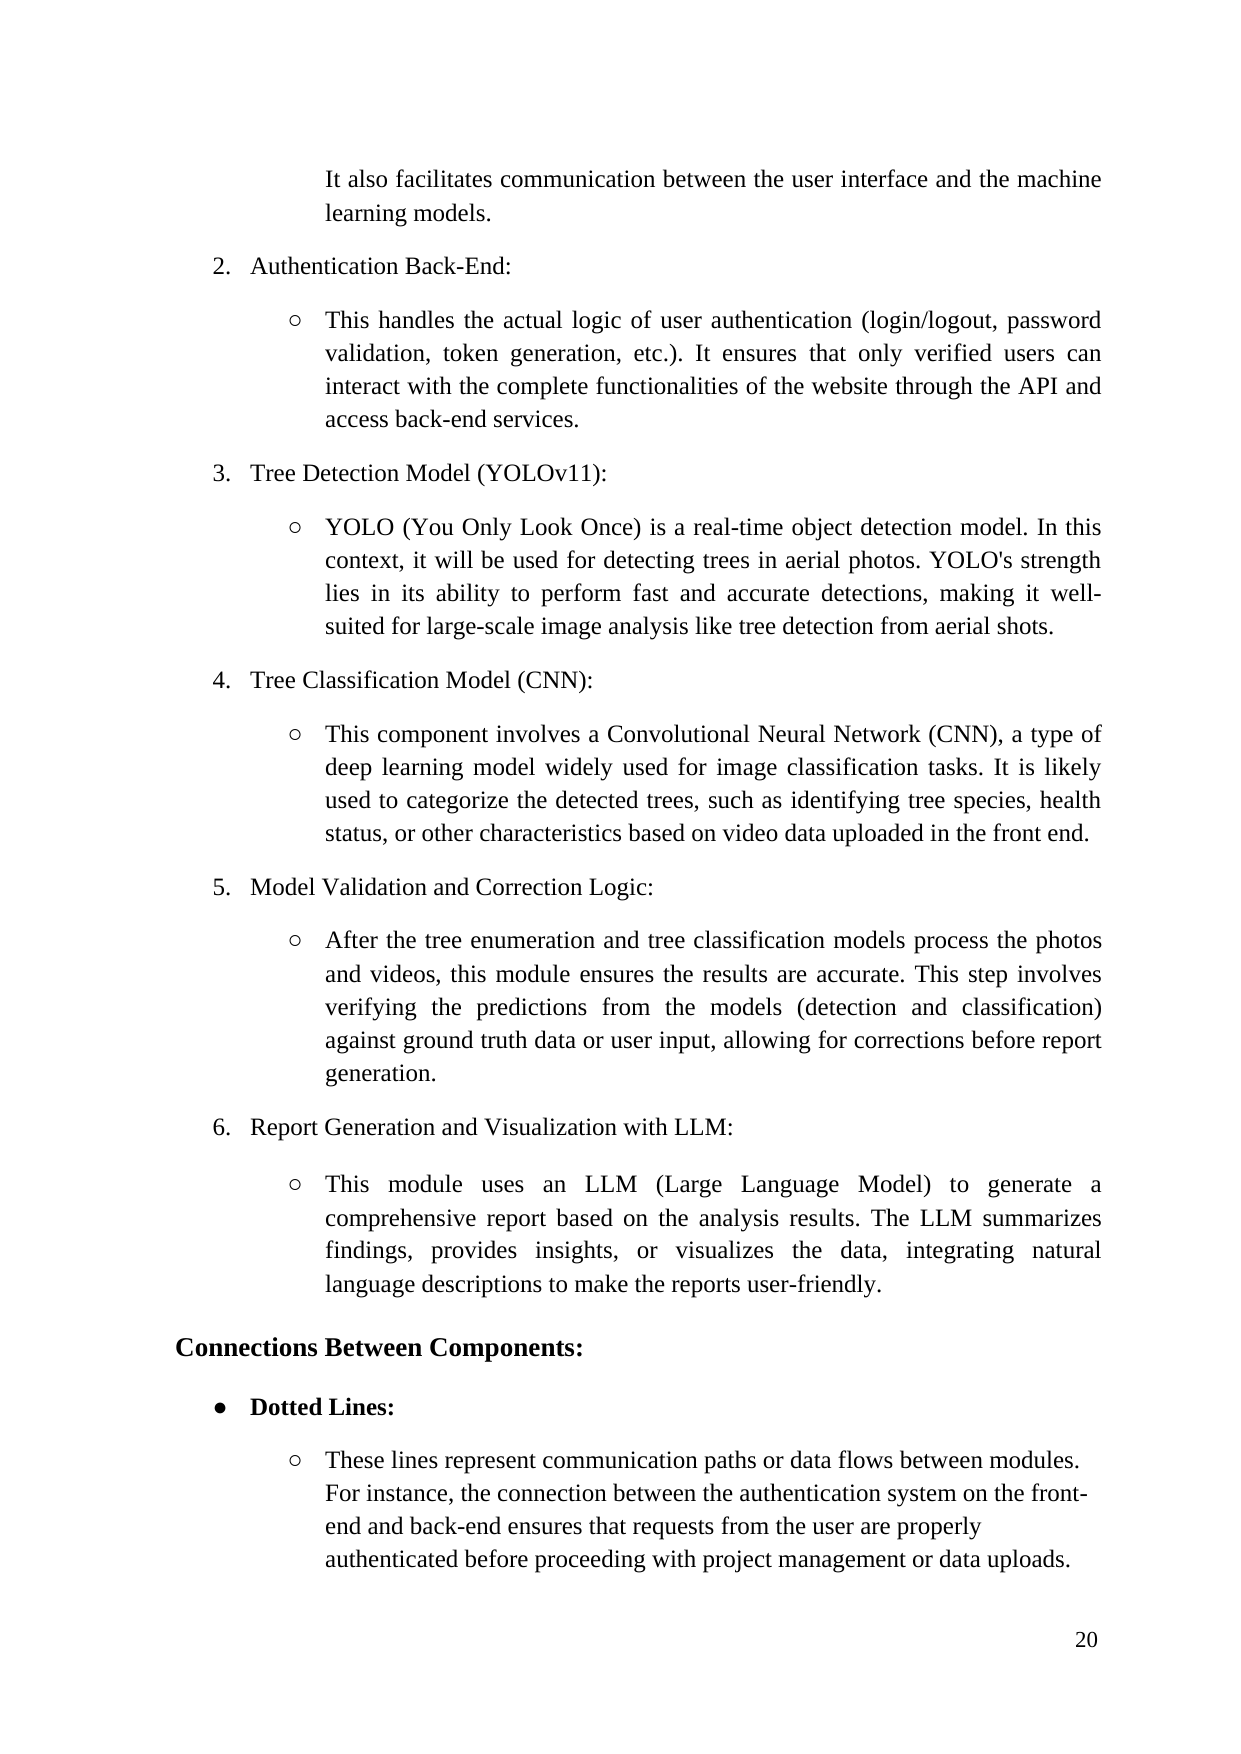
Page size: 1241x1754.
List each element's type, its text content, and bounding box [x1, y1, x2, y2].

list Dotted Lines: [212, 1392, 1103, 1420]
list These lines represent communication paths or data flows between modules. For instance, the connection between the authentication system on the front-end and back-end ensures that requests from the user are properly authenticated before proceeding with project management or data uploads. [287, 1445, 1103, 1573]
list Model Validation and Correction Logic: [212, 872, 1103, 901]
list Authentication Back-End: [212, 251, 1103, 280]
list Tree Detection Model (YOLOv11): [212, 458, 1103, 487]
list This component involves a Convolutional Neural Network (CNN), a type of deep learning model widely used for image classification tasks. It is likely used to categorize the detected trees, such as identifying tree species, health status, or other characteristics based on video data uploaded in the front end. [287, 719, 1103, 847]
subtitle Connections Between Components: [175, 1331, 1103, 1362]
list After the tree enumeration and tree classification models process the photos and videos, this module ensures the results are accurate. This step involves verifying the predictions from the models (detection and classification) against ground truth data or user input, allowing for corrections before report generation. [287, 926, 1103, 1086]
list Report Generation and Visualization with LLM: [212, 1112, 1103, 1140]
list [287, 164, 1103, 226]
list This module uses an LLM (Large Language Model) to generate a comprehensive report based on the analysis results. The LLM summarizes findings, provides insights, or visualizes the data, integrating natural language descriptions to make the reports user-friendly. [287, 1169, 1103, 1297]
list Tree Classification Model (CNN): [212, 665, 1103, 694]
list YOLO (You Only Look Once) is a real-time object detection model. In this context, it will be used for detecting trees in aerial photos. YOLO's strength lies in its ability to perform fast and accurate detections, making it well-suited for large-scale image analysis like tree detection from aerial shots. [287, 512, 1103, 640]
list This handles the actual logic of user authentication (login/logout, password validation, token generation, etc.). It ensures that only verified users can interact with the complete functionalities of the website through the API and access back-end services. [287, 305, 1103, 433]
